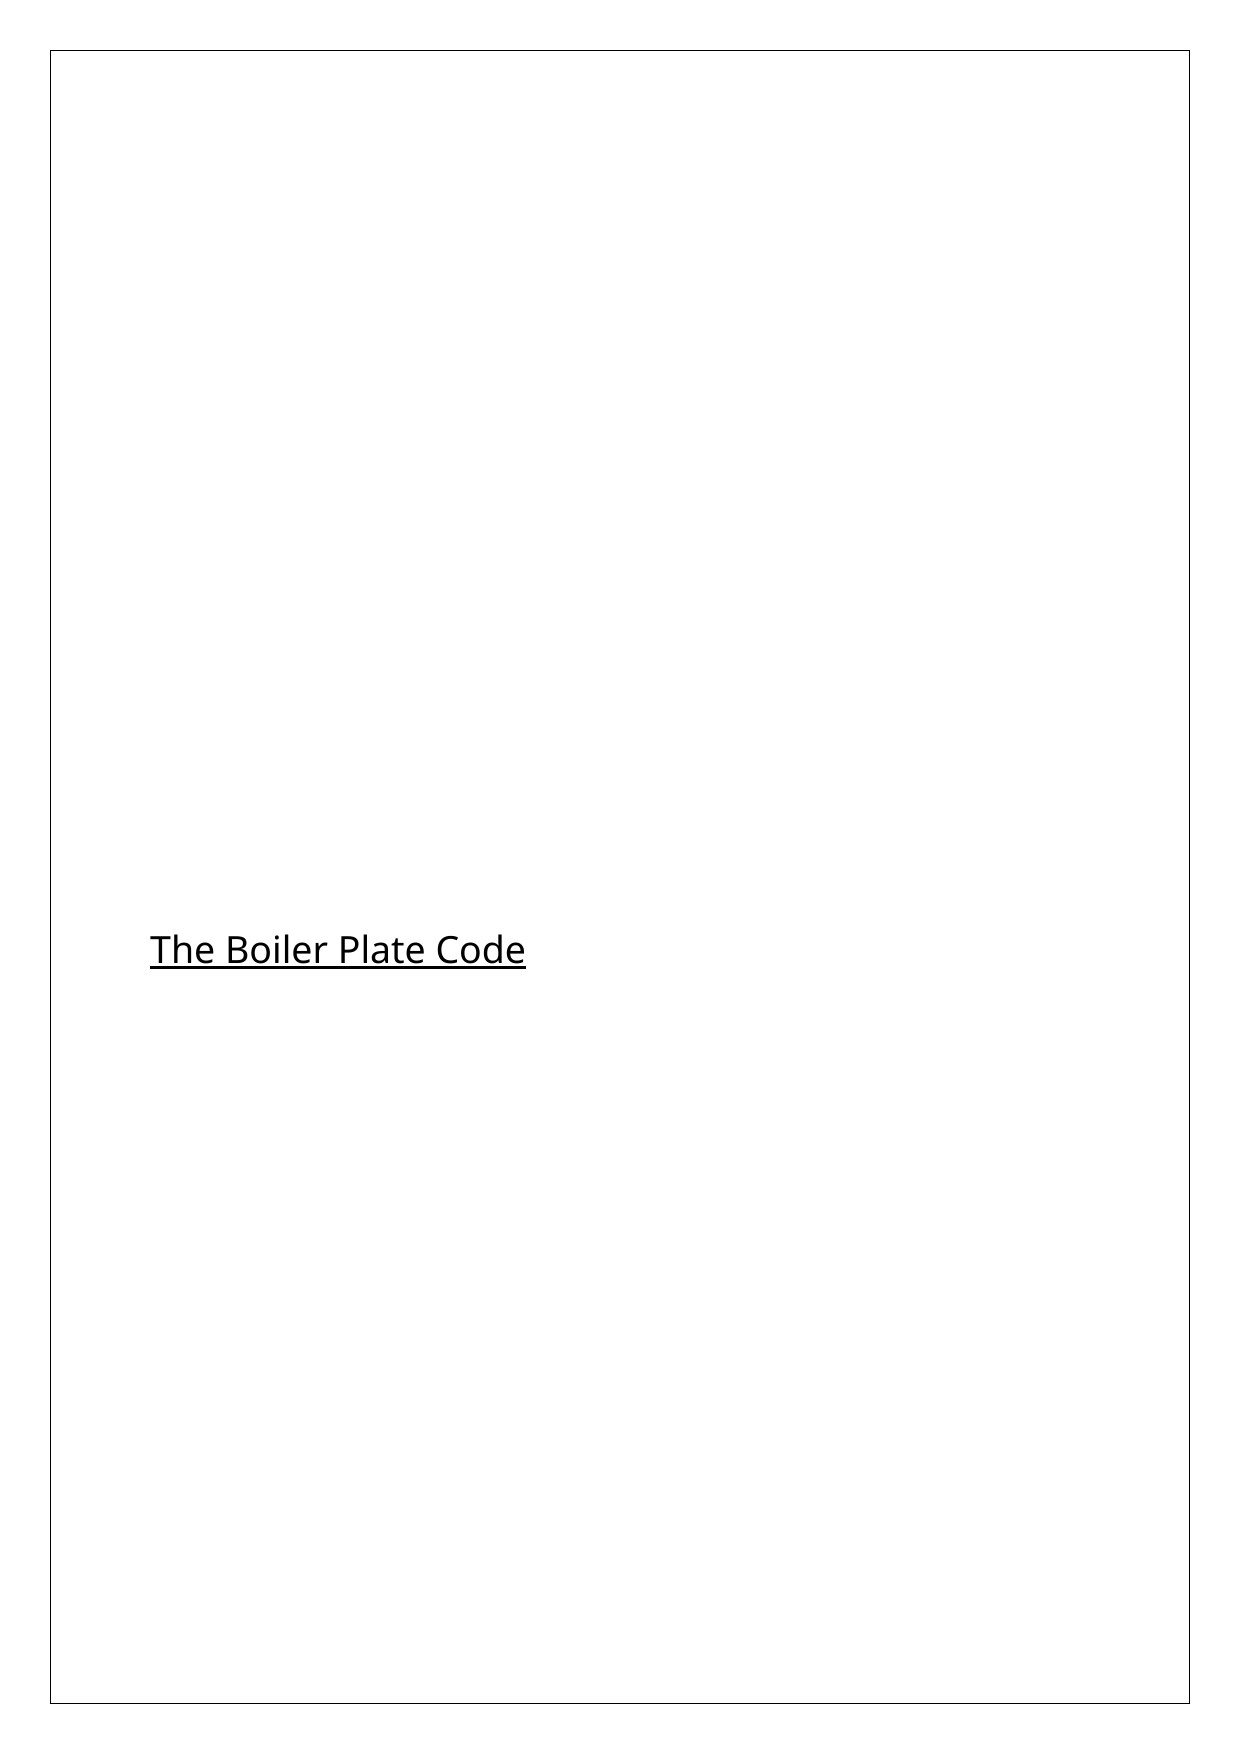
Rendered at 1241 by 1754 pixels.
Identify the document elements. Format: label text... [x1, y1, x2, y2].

text The Boiler Plate Code [150, 923, 1090, 974]
